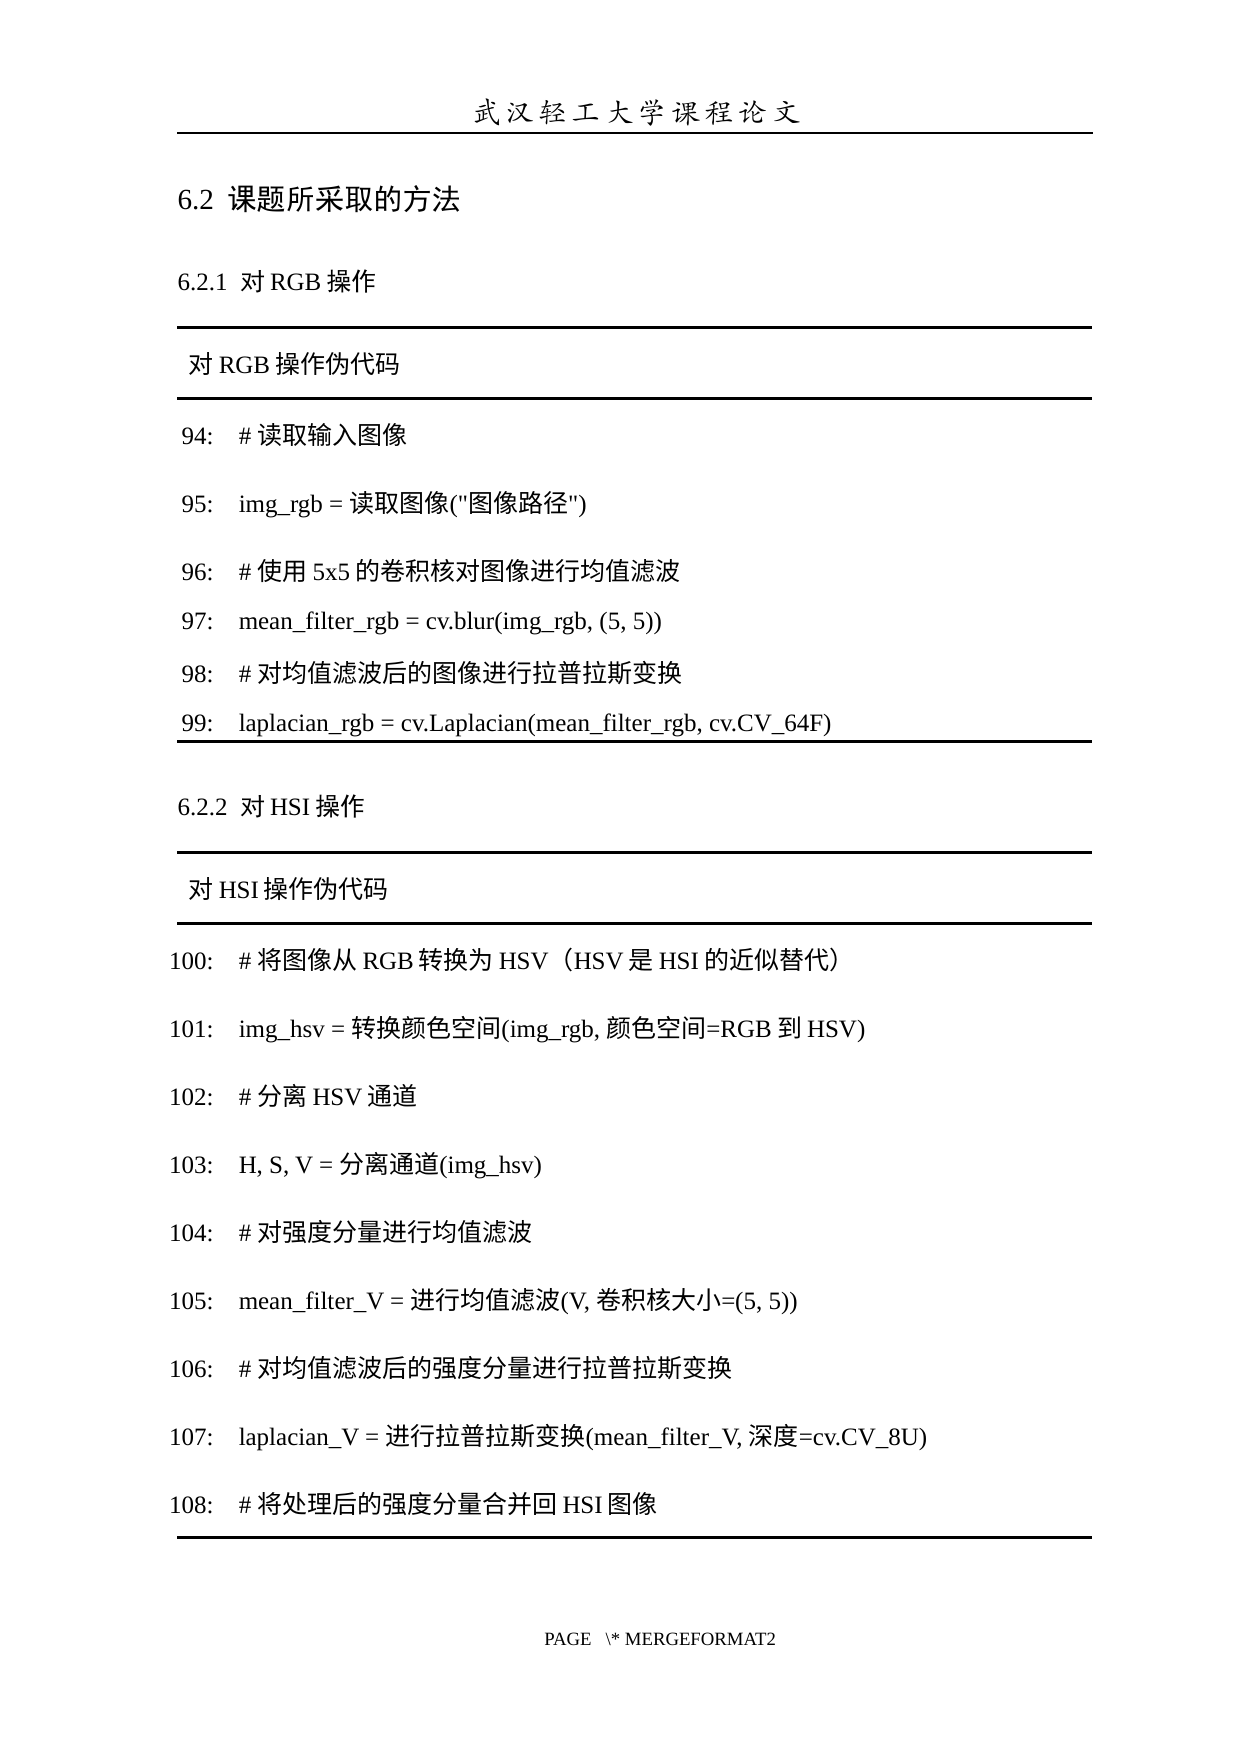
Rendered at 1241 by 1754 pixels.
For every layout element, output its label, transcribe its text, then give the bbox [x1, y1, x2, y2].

table_cell img_rgb = 读取图像("图像路径") # 使用5x5的卷积核对图像进行均值滤波 mean_filter_rgb = cv.blur(img_rgb, (5, 5)) # 对均值滤波后的图像进行拉普拉斯变换 laplacian_rgb = cv.Laplacian(mean_filter_rgb, cv.CV_64F) [177, 468, 1092, 739]
subtitle 课题所采取的方法 [177, 164, 1093, 232]
table_cell # 将图像从RGB转换为HSV（HSV是HSI的近似替代） [177, 925, 1092, 993]
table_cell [177, 993, 1092, 1536]
table_header 对HSI操作伪代码 [177, 854, 1092, 922]
table_cell # 读取输入图像 [177, 400, 1092, 468]
subtitle 对RGB操作 [177, 264, 1093, 298]
table_header 对RGB操作伪代码 [177, 329, 1092, 397]
subtitle 对HSI操作 [177, 789, 1093, 823]
